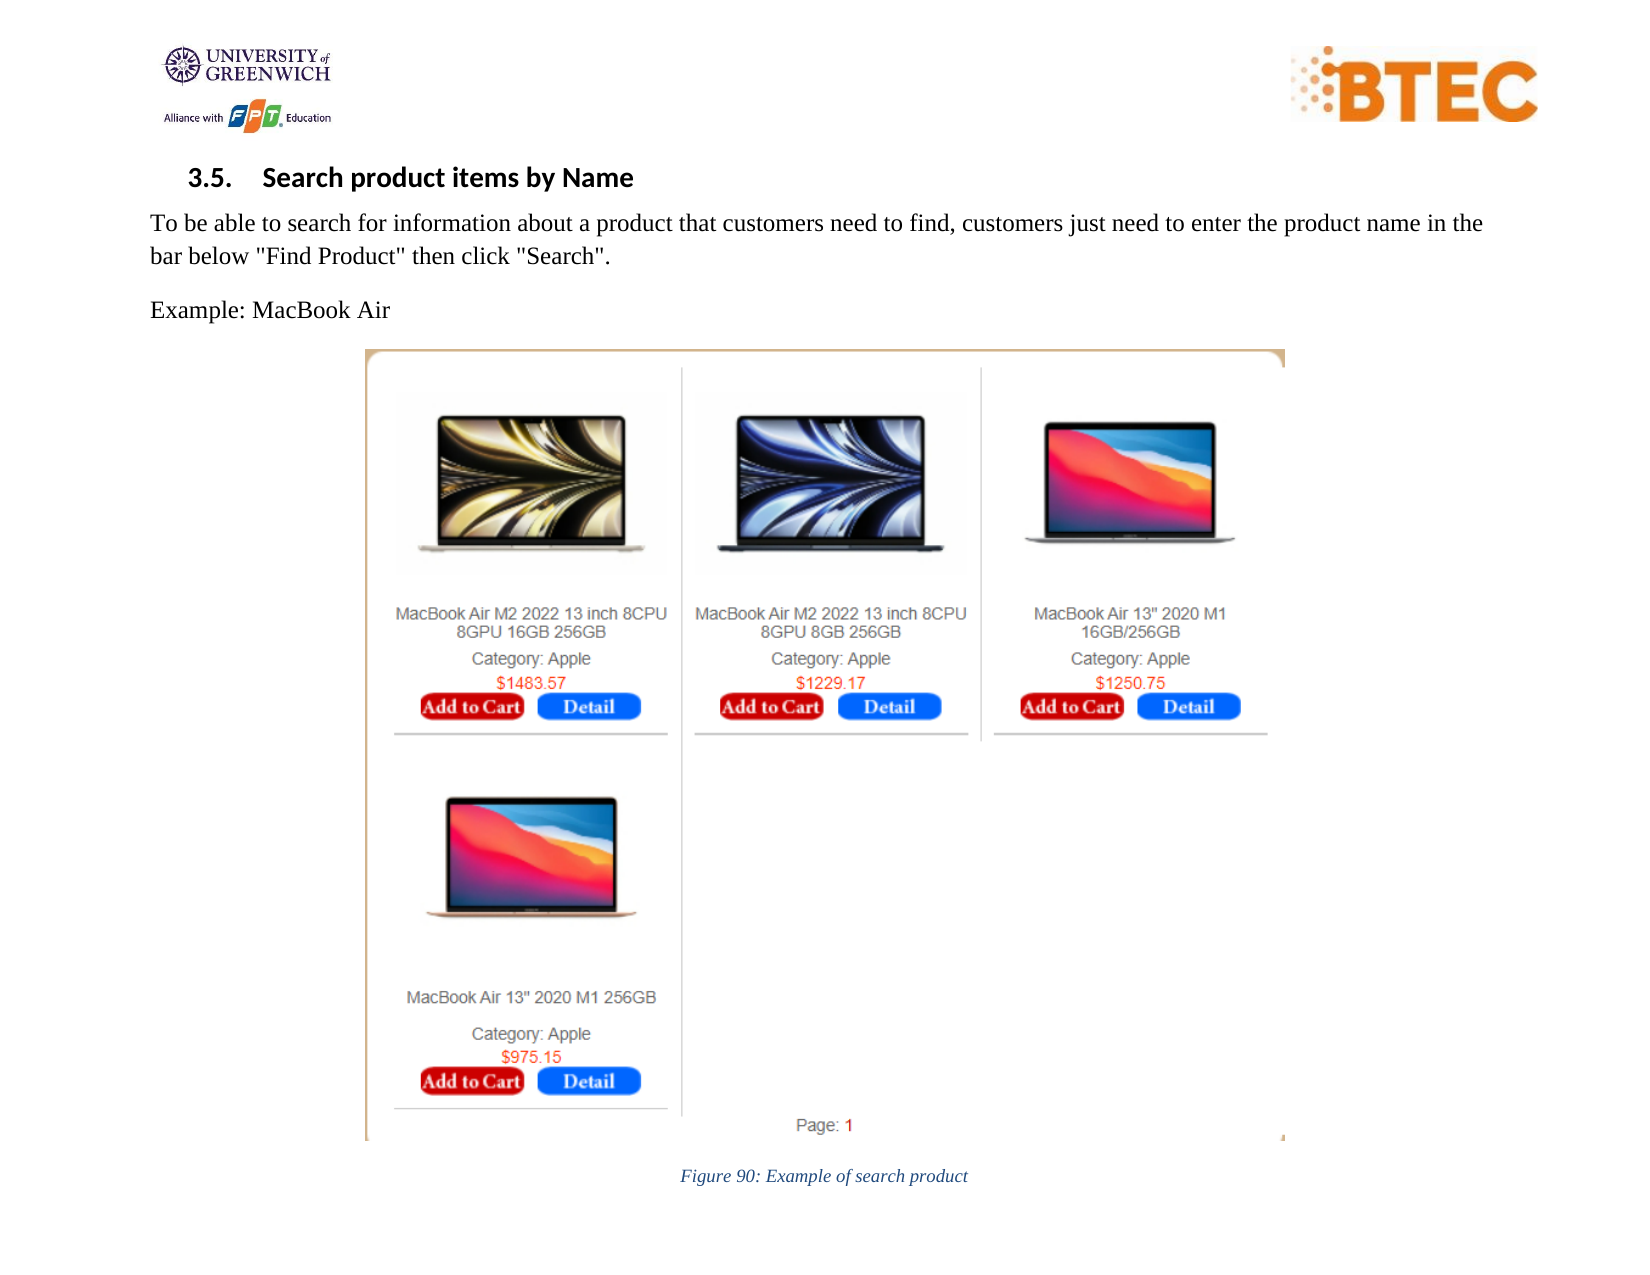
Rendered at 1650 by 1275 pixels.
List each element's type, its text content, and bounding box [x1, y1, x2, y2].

picture [150, 32, 343, 144]
text Example: MacBook Air [150, 295, 1500, 324]
picture [365, 349, 1285, 1141]
subtitle Search product items by Name [187, 159, 1500, 195]
text Figure 90: Example of search product [150, 1165, 1500, 1187]
picture [1290, 46, 1538, 122]
text To be able to search for information about a product that customers need to find, customers just need to enter the product name in the bar below "Find Product" then click "Search". [150, 208, 1500, 270]
